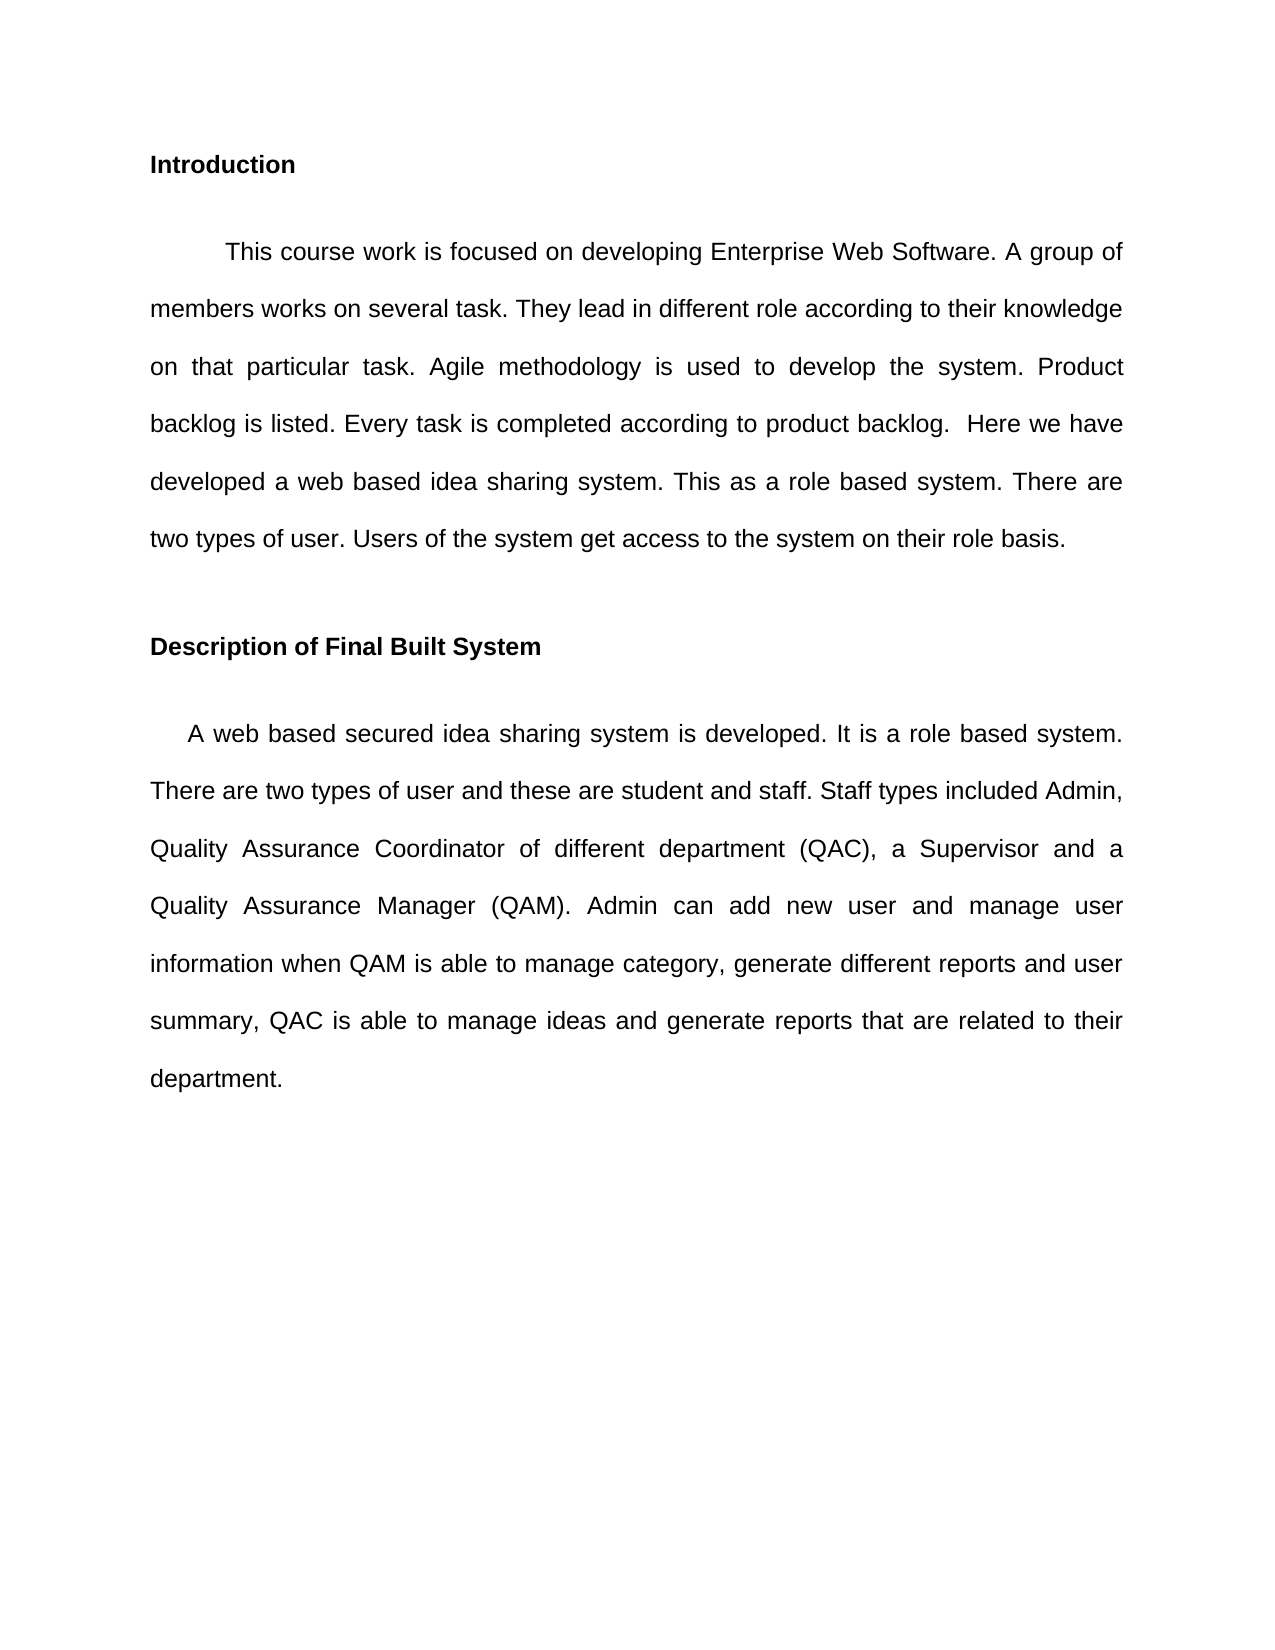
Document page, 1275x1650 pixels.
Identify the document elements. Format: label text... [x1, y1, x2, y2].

text This course work is focused on developing Enterprise Web Software. A group of members works on several task. They lead in different role according to their knowledge on that particular task. Agile methodology is used to develop the system. Product backlog is listed. Every task is completed according to product backlog. Here we have developed a web based idea sharing system. This as a role based system. There are two types of user. Users of the system get access to the system on their role basis. [150, 237, 1125, 553]
subtitle Description of Final Built System [150, 632, 1125, 661]
text A web based secured idea sharing system is developed. It is a role based system. There are two types of user and these are student and staff. Staff types included Admin, Quality Assurance Coordinator of different department (QAC), a Supervisor and a Quality Assurance Manager (QAM). Admin can add new user and manage user information when QAM is able to manage category, generate different reports and user summary, QAC is able to manage ideas and generate reports that are related to their department. [150, 719, 1125, 1092]
subtitle Introduction [150, 150, 1125, 179]
